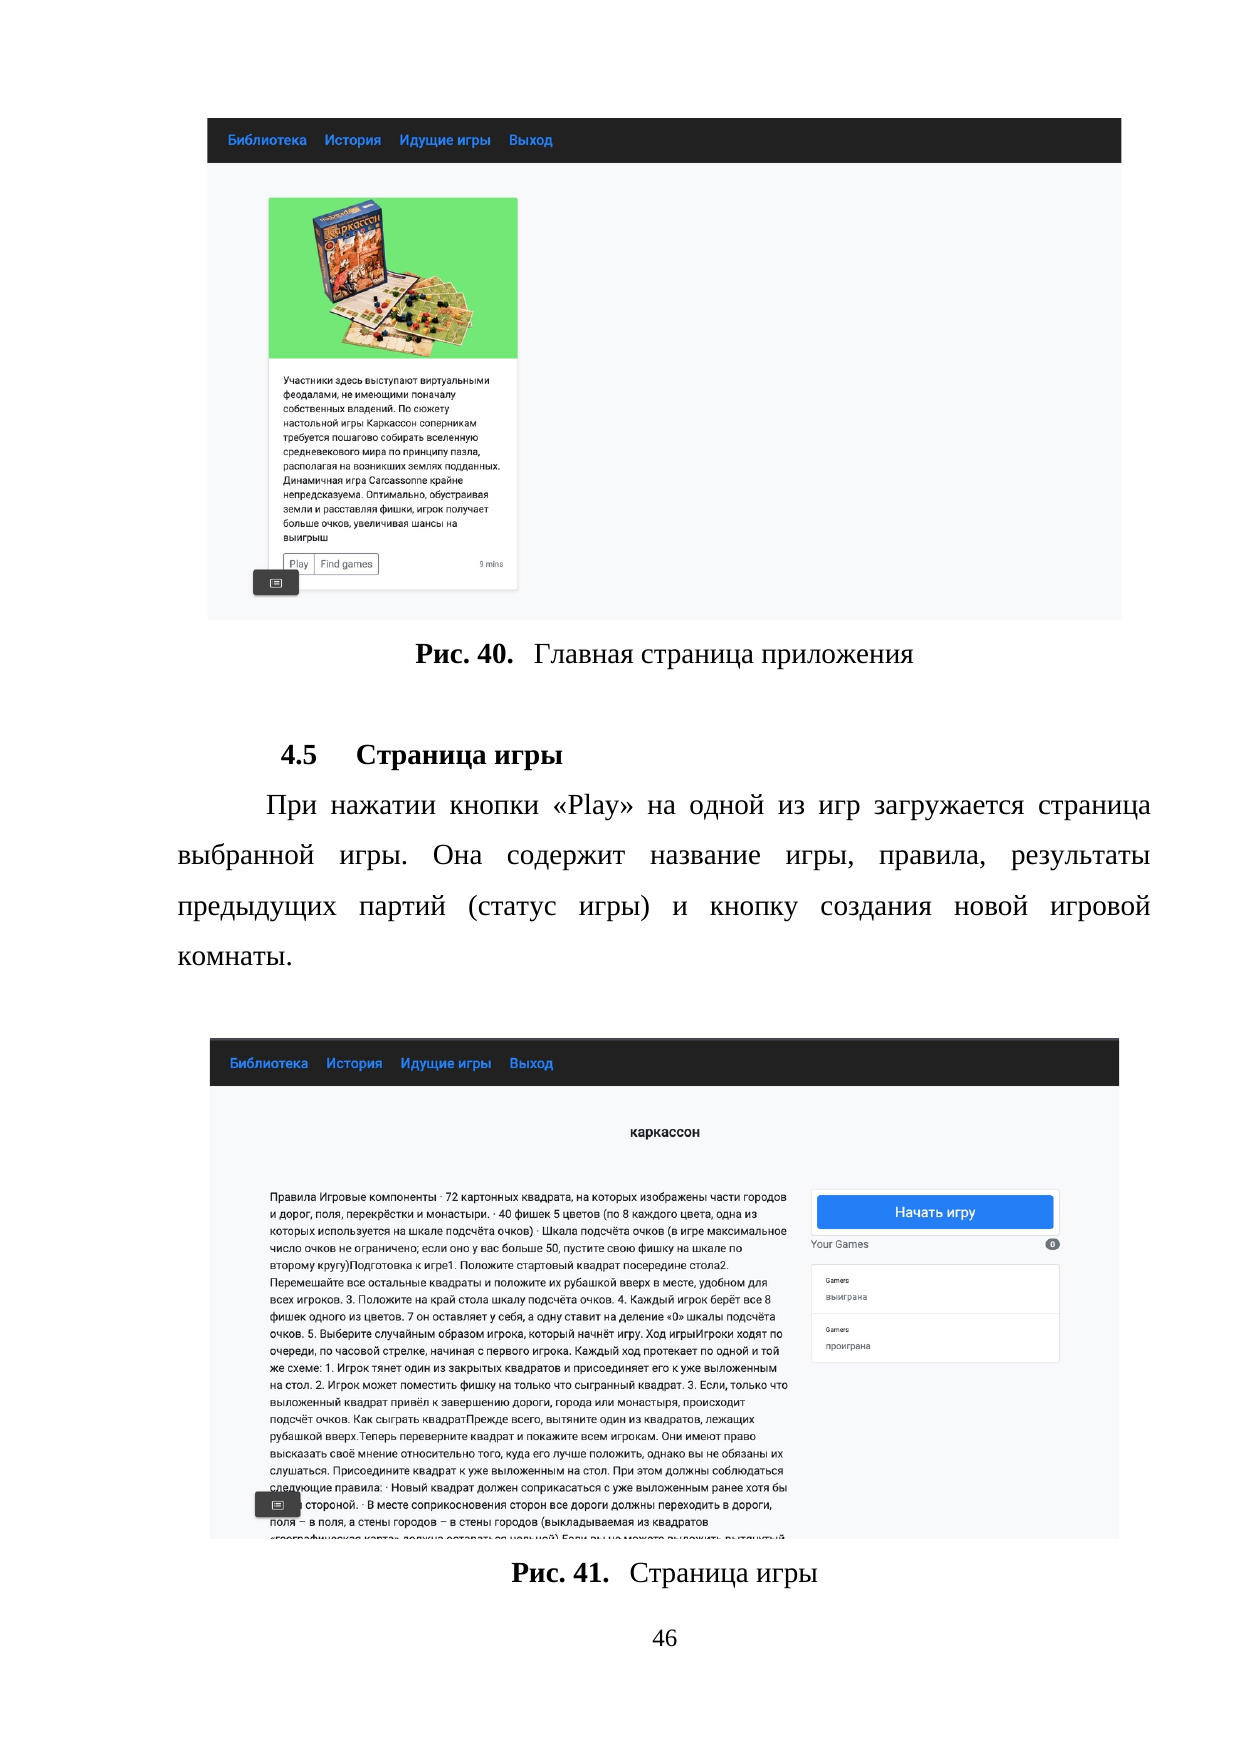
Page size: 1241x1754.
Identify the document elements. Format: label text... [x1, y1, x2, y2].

list Главная страница приложения [177, 636, 1152, 670]
list Страница игры [177, 1555, 1152, 1588]
picture [209, 1038, 1120, 1539]
picture [207, 118, 1122, 620]
text При нажатии кнопки «Play» на одной из игр загружается страница выбранной игры. Она содержит название игры, правила, результаты предыдущих партий (статус игры) и кнопку создания новой игровой комнаты. [177, 787, 1152, 972]
subtitle Страница игры [281, 737, 1152, 770]
